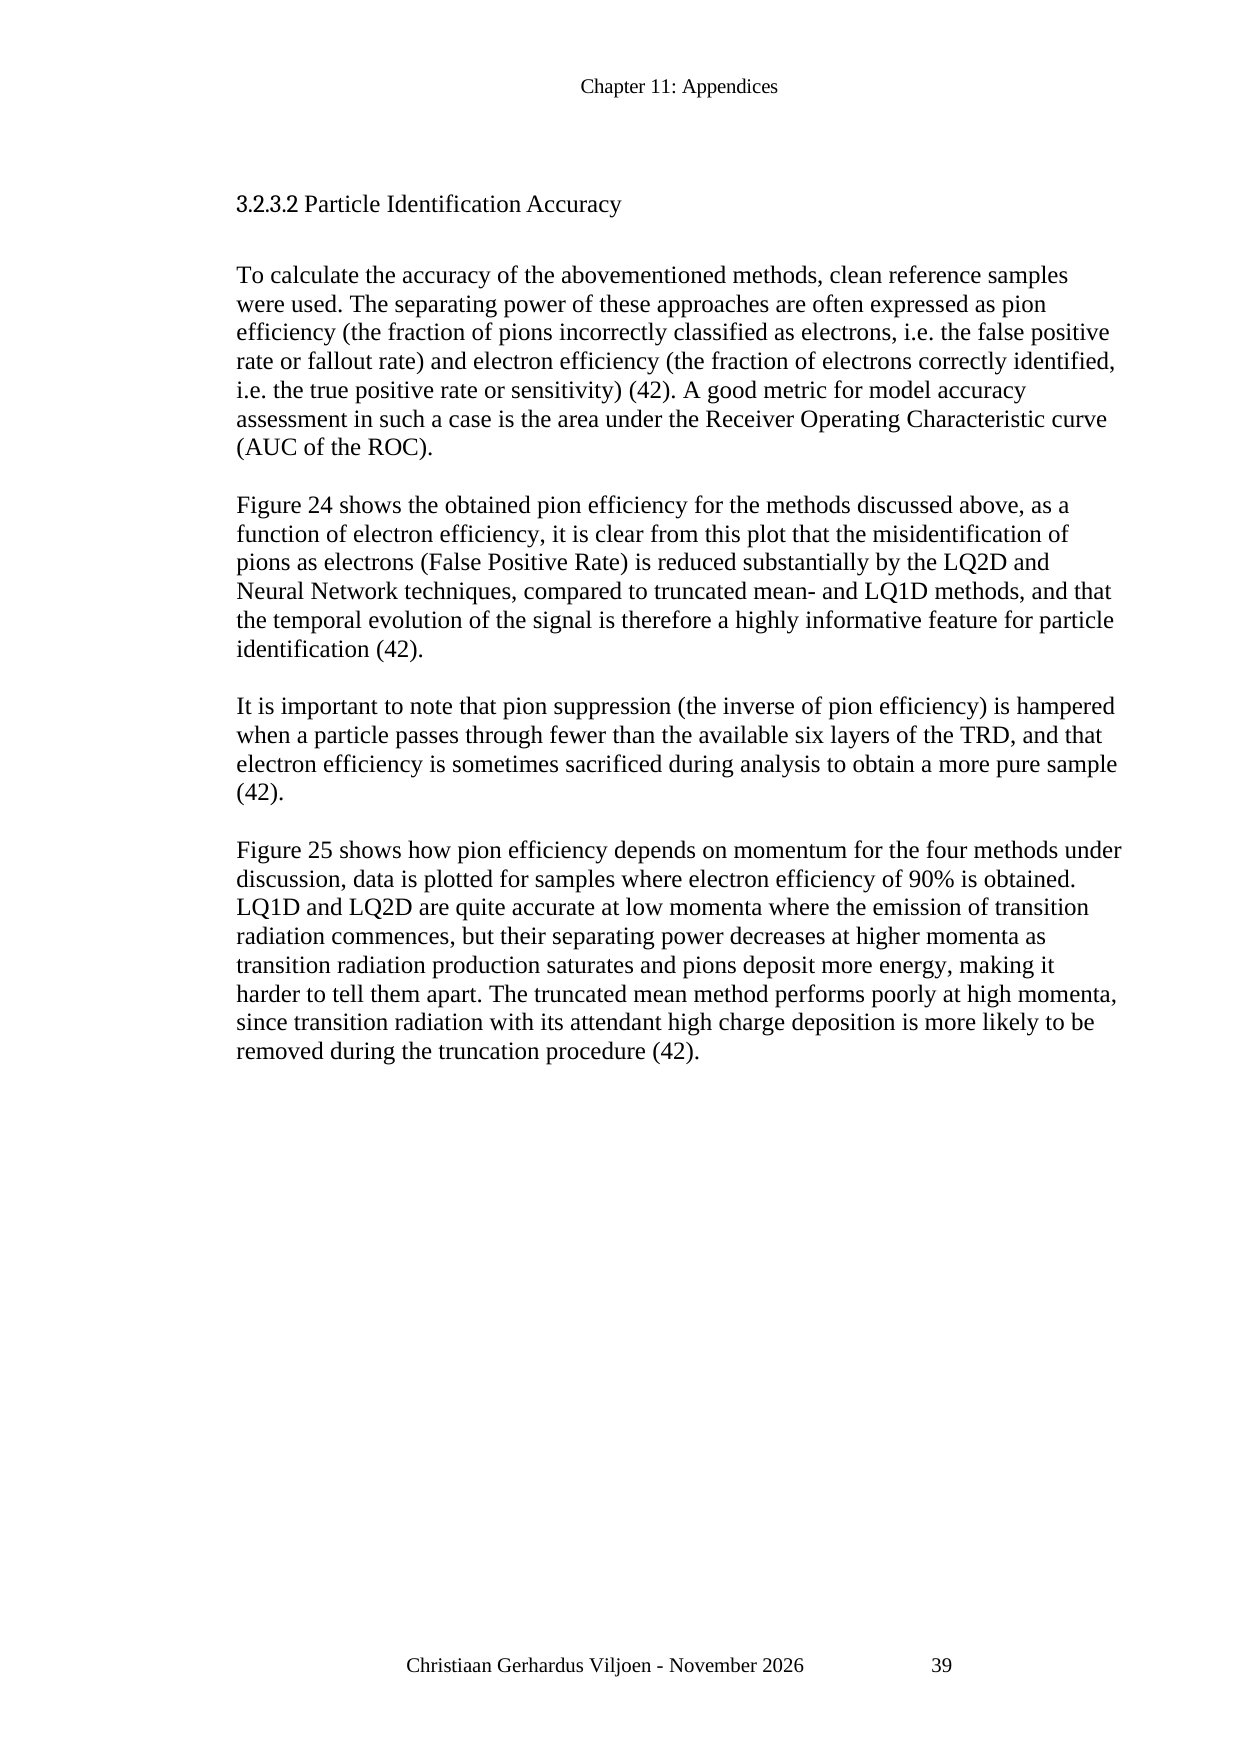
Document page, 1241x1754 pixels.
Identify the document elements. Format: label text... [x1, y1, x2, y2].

text It is important to note that pion suppression (the inverse of pion efficiency) is hampered when a particle passes through fewer than the available six layers of the TRD, and that electron efficiency is sometimes sacrificed during analysis to obtain a more pure sample . [236, 691, 1122, 806]
text Figure 24 shows the obtained pion efficiency for the methods discussed above, as a function of electron efficiency, it is clear from this plot that the misidentification of pions as electrons (False Positive Rate) is reduced substantially by the LQ2D and Neural Network techniques, compared to truncated mean- and LQ1D methods, and that the temporal evolution of the signal is therefore a highly informative feature for particle identification . [236, 490, 1122, 662]
text Figure 25 shows how pion efficiency depends on momentum for the four methods under discussion, data is plotted for samples where electron efficiency of 90% is obtained. LQ1D and LQ2D are quite accurate at low momenta where the emission of transition radiation commences, but their separating power decreases at higher momenta as transition radiation production saturates and pions deposit more energy, making it harder to tell them apart. The truncated mean method performs poorly at high momenta, since transition radiation with its attendant high charge deposition is more likely to be removed during the truncation procedure . [236, 835, 1122, 1065]
subtitle Particle Identification Accuracy [236, 189, 1122, 219]
text To calculate the accuracy of the abovementioned methods, clean reference samples were used. The separating power of these approaches are often expressed as pion efficiency (the fraction of pions incorrectly classified as electrons, i.e. the false positive rate or fallout rate) and electron efficiency (the fraction of electrons correctly identified, i.e. the true positive rate or sensitivity) . A good metric for model accuracy assessment in such a case is the area under the Receiver Operating Characteristic curve (AUC of the ROC). [236, 260, 1122, 461]
